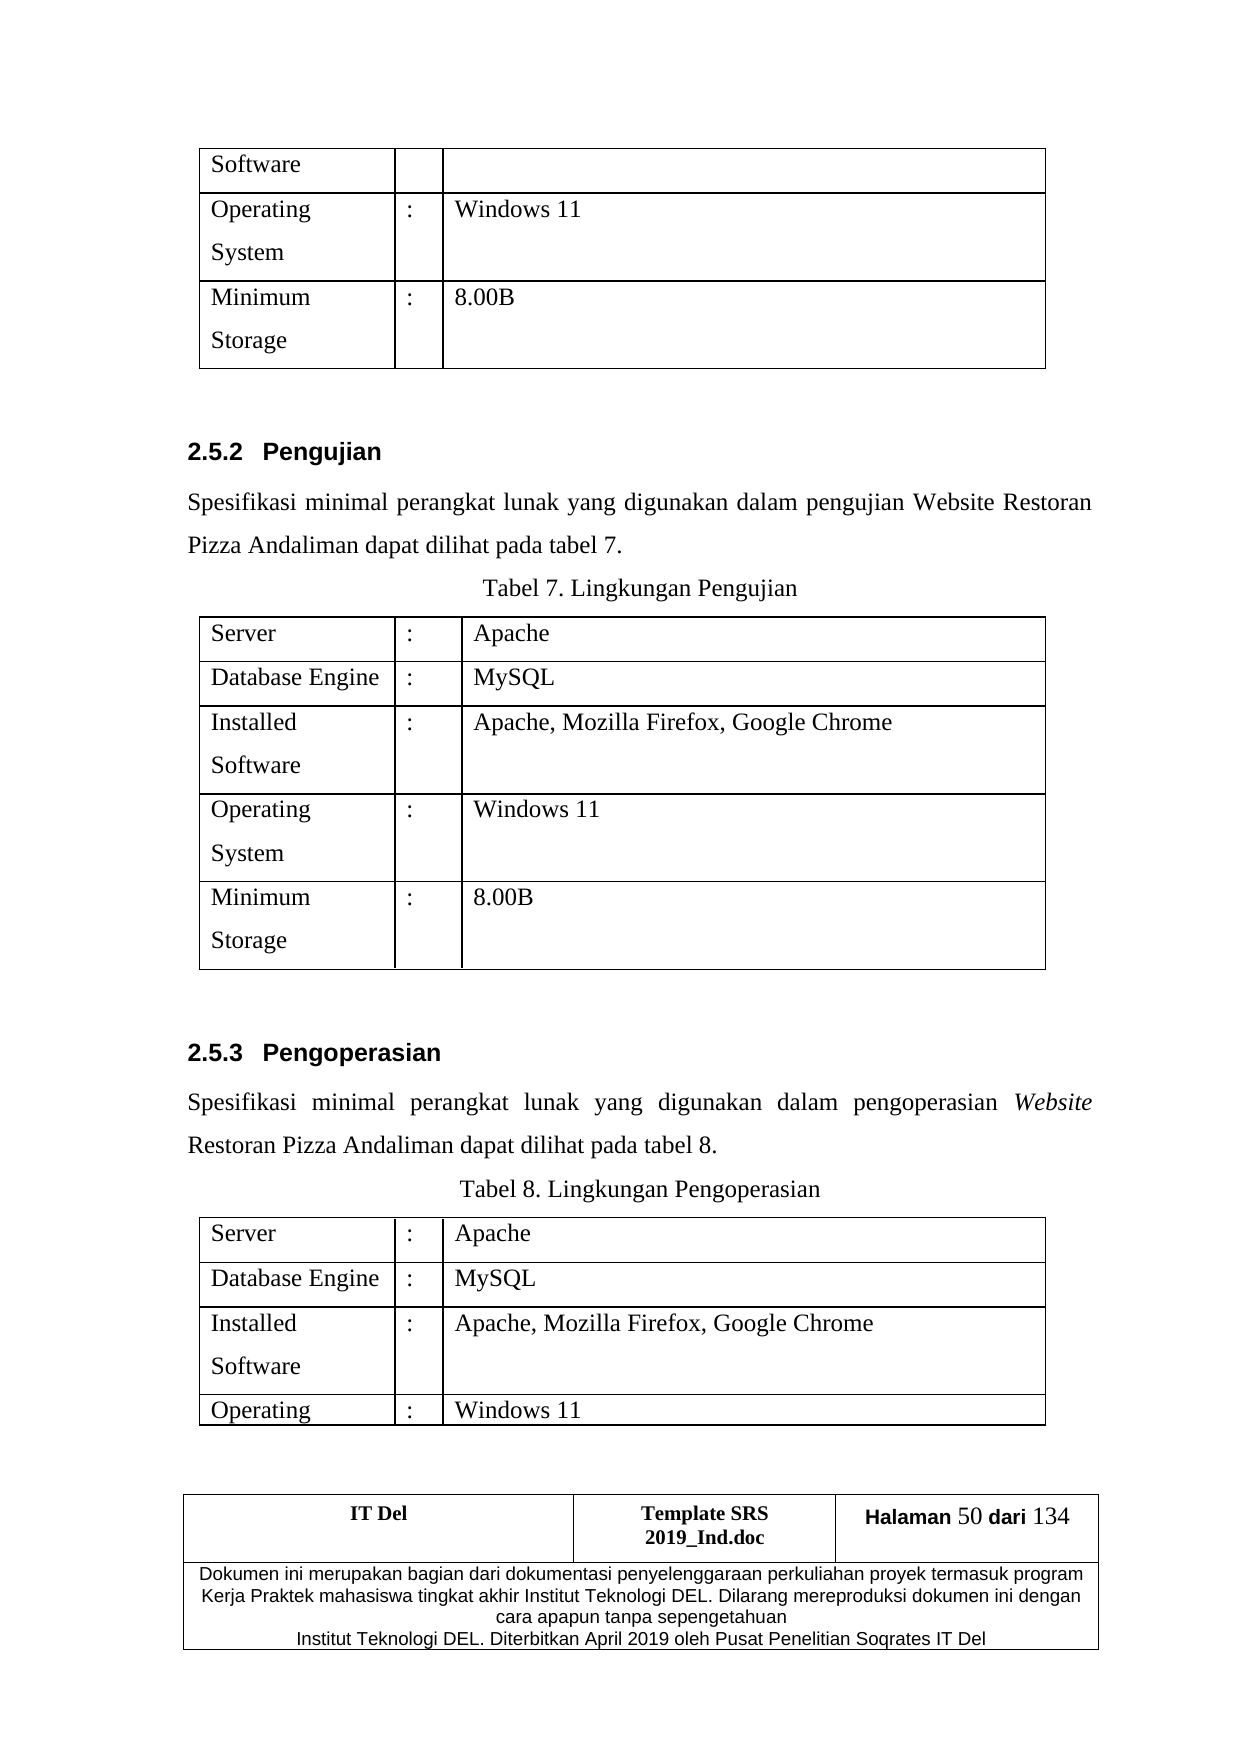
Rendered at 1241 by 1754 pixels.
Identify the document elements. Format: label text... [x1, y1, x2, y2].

table_cell 8.00B [463, 882, 1045, 968]
table_header Server [200, 1218, 395, 1261]
table_cell Windows 11 [444, 1395, 1045, 1424]
text Tabel 7. Lingkungan Pengujian [187, 573, 1092, 602]
table_cell : [396, 1395, 442, 1424]
table_cell Apache, Mozilla Firefox, Google Chrome [444, 1308, 1045, 1394]
table_cell MySQL [463, 662, 1045, 705]
table_cell : [396, 882, 461, 968]
table_cell Database Engine [200, 1263, 394, 1306]
table_cell Windows 11 [463, 795, 1045, 881]
table_cell : [396, 149, 442, 192]
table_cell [444, 149, 1045, 192]
table_header Apache [463, 618, 1045, 661]
subtitle Pengujian [187, 437, 1092, 466]
table_cell Minimum Storage [200, 882, 394, 968]
table_cell Windows 11 [444, 194, 1045, 280]
table_cell Installed Software [200, 149, 394, 192]
table_cell Apache, Mozilla Firefox, Google Chrome [463, 707, 1045, 793]
table_cell Database Engine [200, 662, 394, 705]
table_header : [396, 1218, 443, 1261]
text Tabel 8. Lingkungan Pengoperasian [187, 1174, 1092, 1202]
table_cell MySQL [444, 1263, 1045, 1306]
table_header Server [200, 618, 394, 661]
table_cell Minimum Storage [200, 282, 394, 368]
table_cell : [396, 707, 461, 793]
table_cell : [396, 1263, 442, 1306]
table_header Apache [444, 1218, 1045, 1261]
table_cell Operating System [200, 1395, 394, 1424]
text Spesifikasi minimal perangkat lunak yang digunakan dalam pengoperasian Website Restoran Pizza Andaliman dapat dilihat pada tabel 8. [187, 1087, 1092, 1159]
table_cell Installed Software [200, 1308, 394, 1394]
table_cell : [396, 1308, 442, 1394]
subtitle Pengoperasian [187, 1038, 1092, 1067]
table_cell : [396, 282, 442, 368]
table_cell Operating System [200, 795, 394, 881]
table_header : [396, 618, 461, 661]
table_cell Installed Software [200, 707, 394, 793]
table_cell : [396, 194, 442, 280]
table_cell 8.00B [444, 282, 1045, 368]
table_cell : [396, 662, 461, 705]
text Spesifikasi minimal perangkat lunak yang digunakan dalam pengujian Website Restoran Pizza Andaliman dapat dilihat pada tabel 7. [187, 487, 1092, 559]
table_cell Operating System [200, 194, 394, 280]
table_cell : [396, 795, 461, 881]
